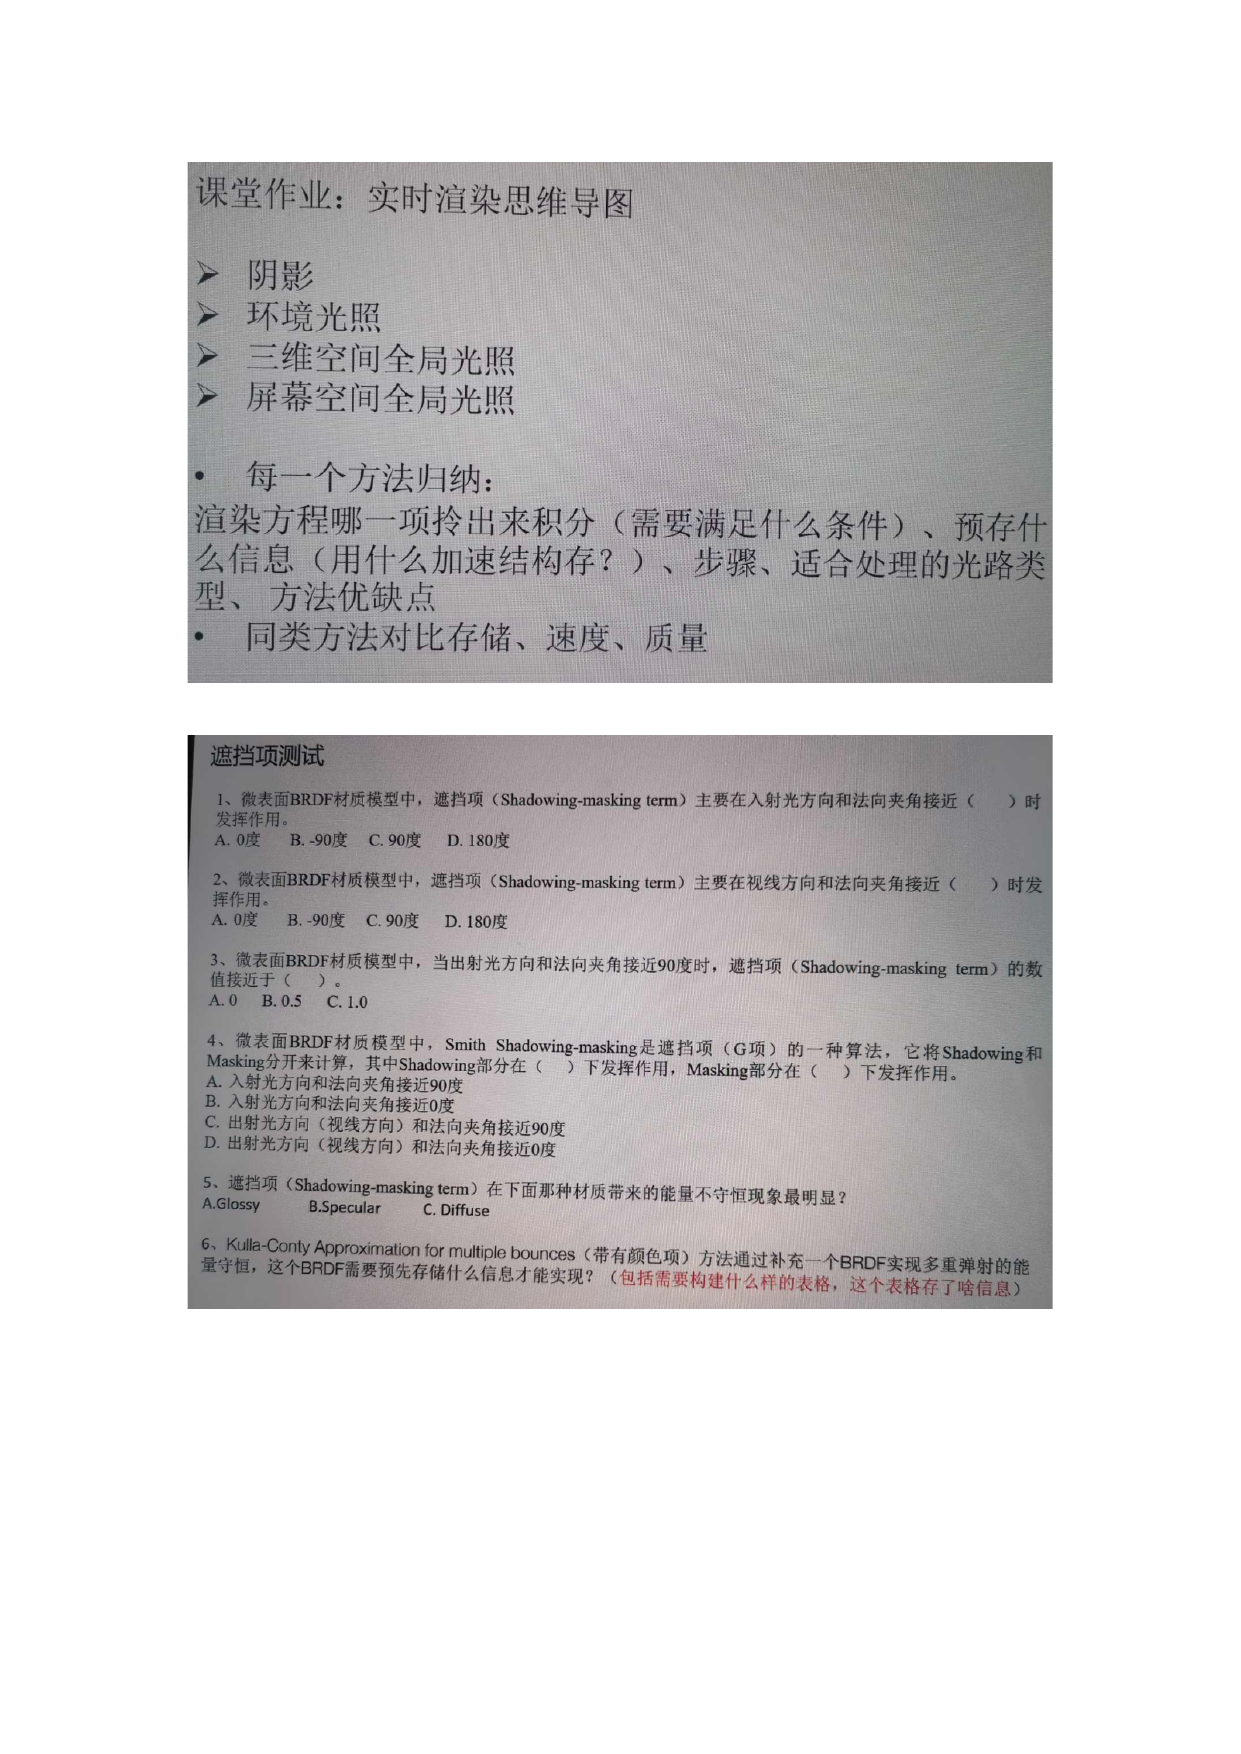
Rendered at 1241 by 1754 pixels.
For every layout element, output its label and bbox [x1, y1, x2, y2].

picture [187, 735, 1053, 1309]
picture [187, 162, 1053, 683]
